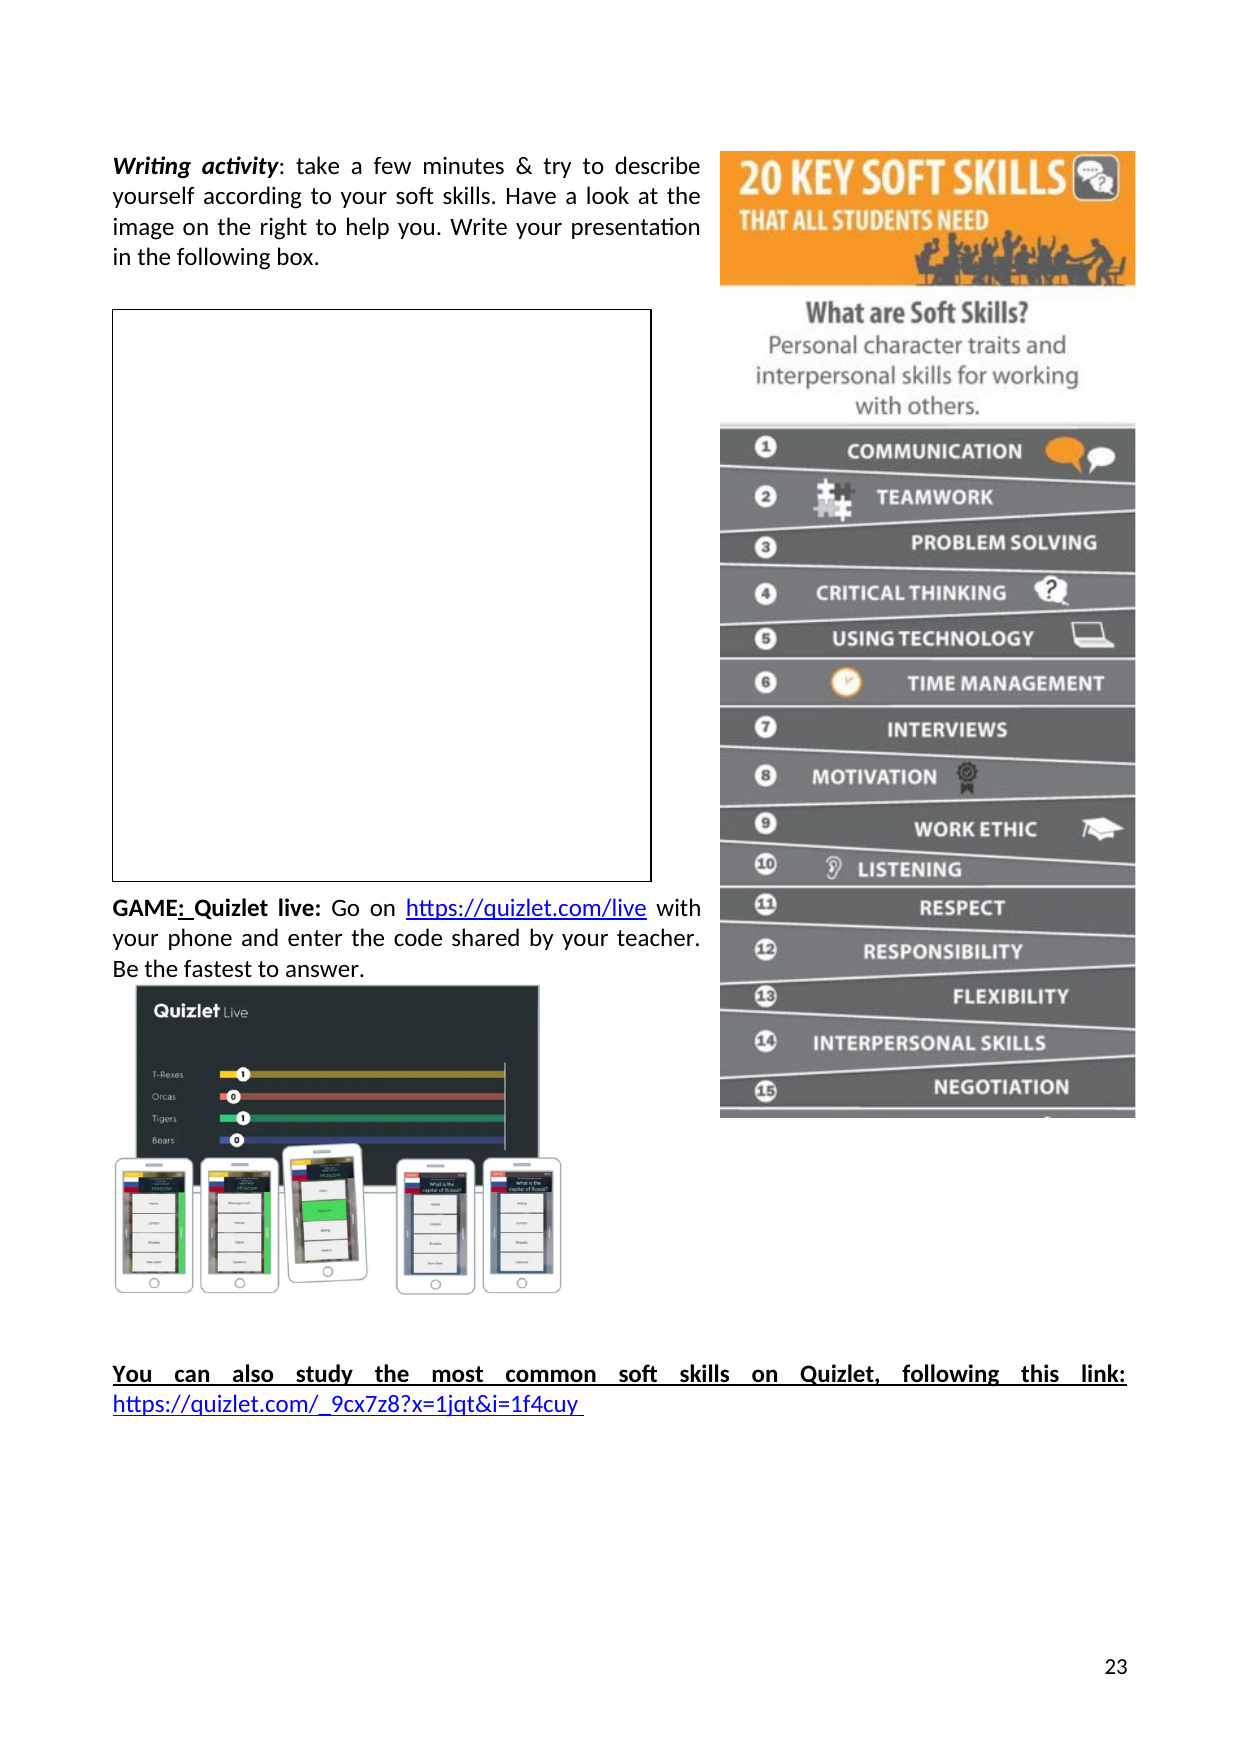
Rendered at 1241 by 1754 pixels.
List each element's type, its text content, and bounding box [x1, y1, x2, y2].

text GAME: Quizlet live: Go on https://quizlet.com/live with your phone and enter the code shared by your teacher. Be the fastest to answer. [112, 303, 720, 983]
text You can also study the most common soft skills on Quizlet, following this link: https://quizlet.com/_9cx7z8?x=1jqt&i=1f4cuy [112, 1358, 1128, 1419]
picture [112, 983, 564, 1297]
text Writing activity: take a few minutes & try to describe yourself according to your soft skills. Have a look at the image on the right to help you. Write your presentation in the following box. [112, 150, 1128, 272]
picture [720, 151, 1136, 1118]
